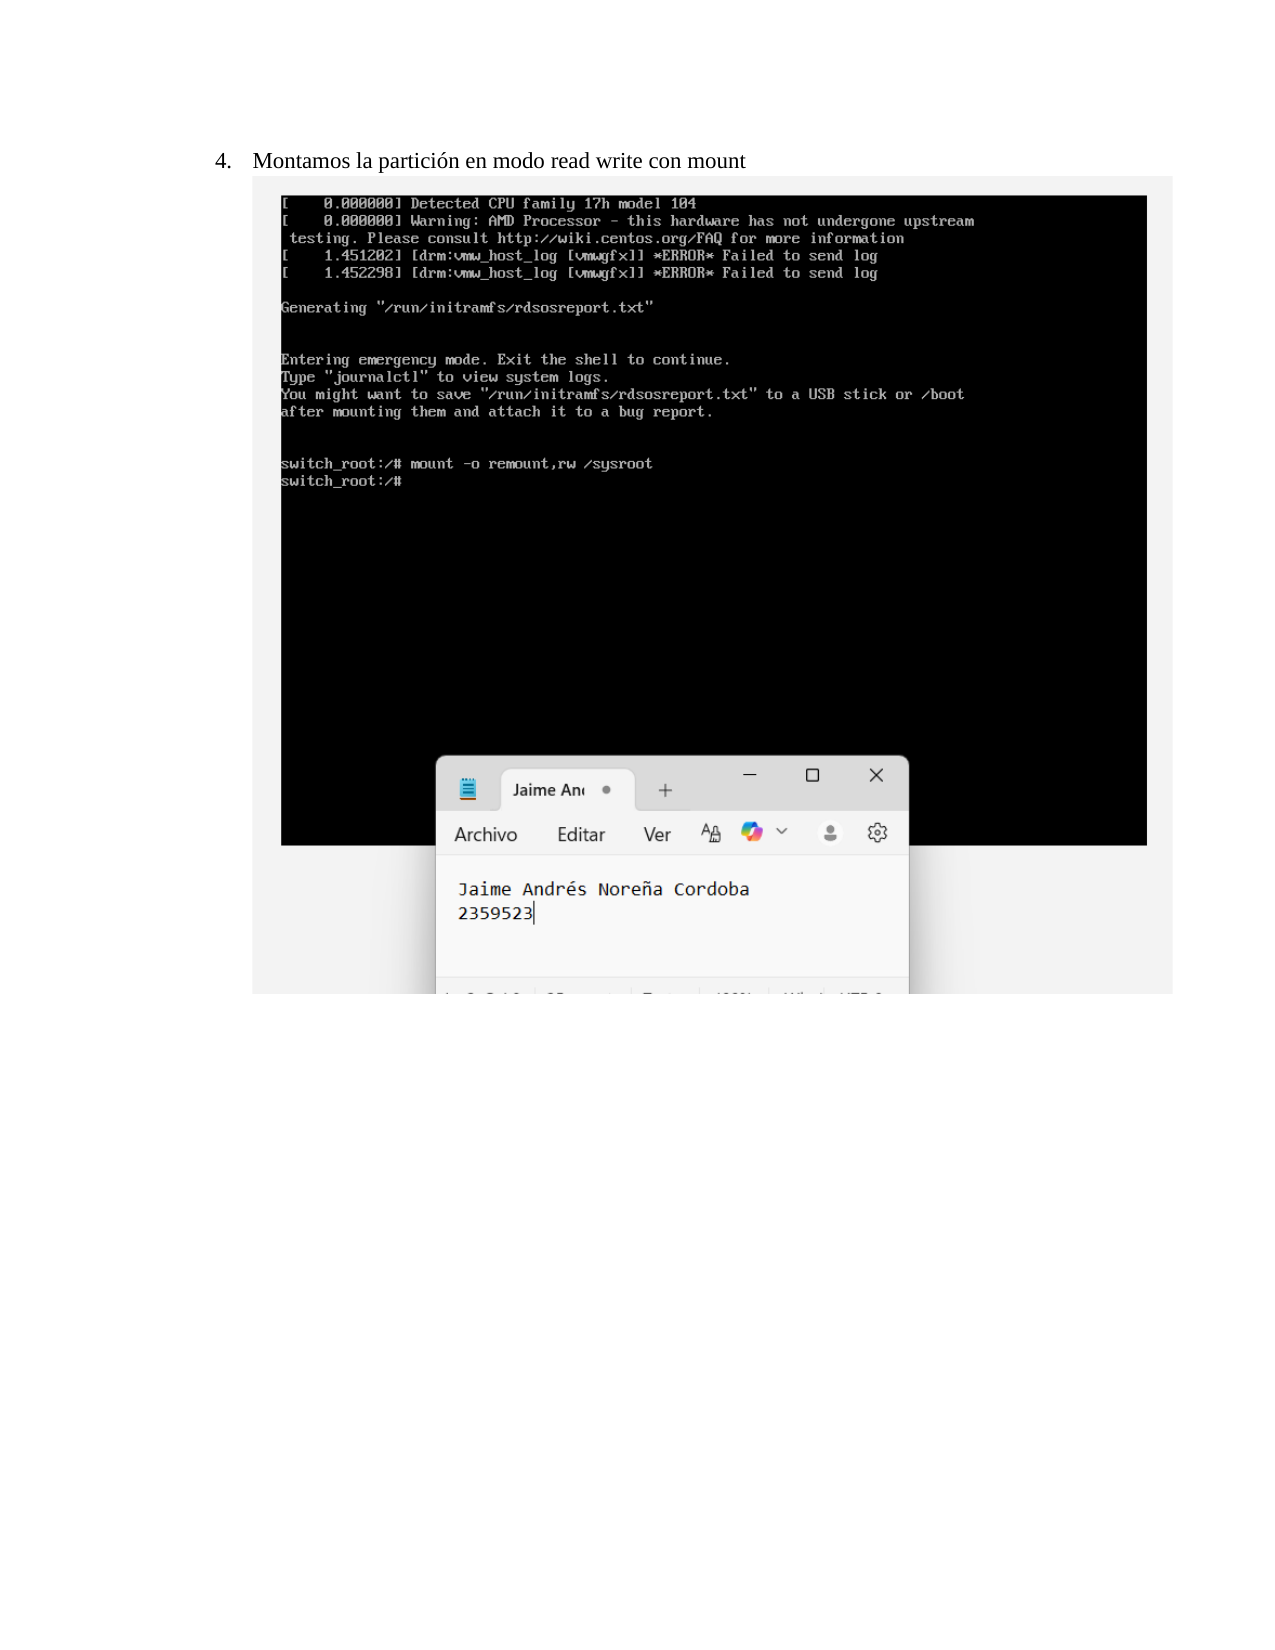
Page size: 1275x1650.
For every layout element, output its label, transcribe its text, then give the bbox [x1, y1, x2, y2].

picture [252, 176, 1173, 994]
